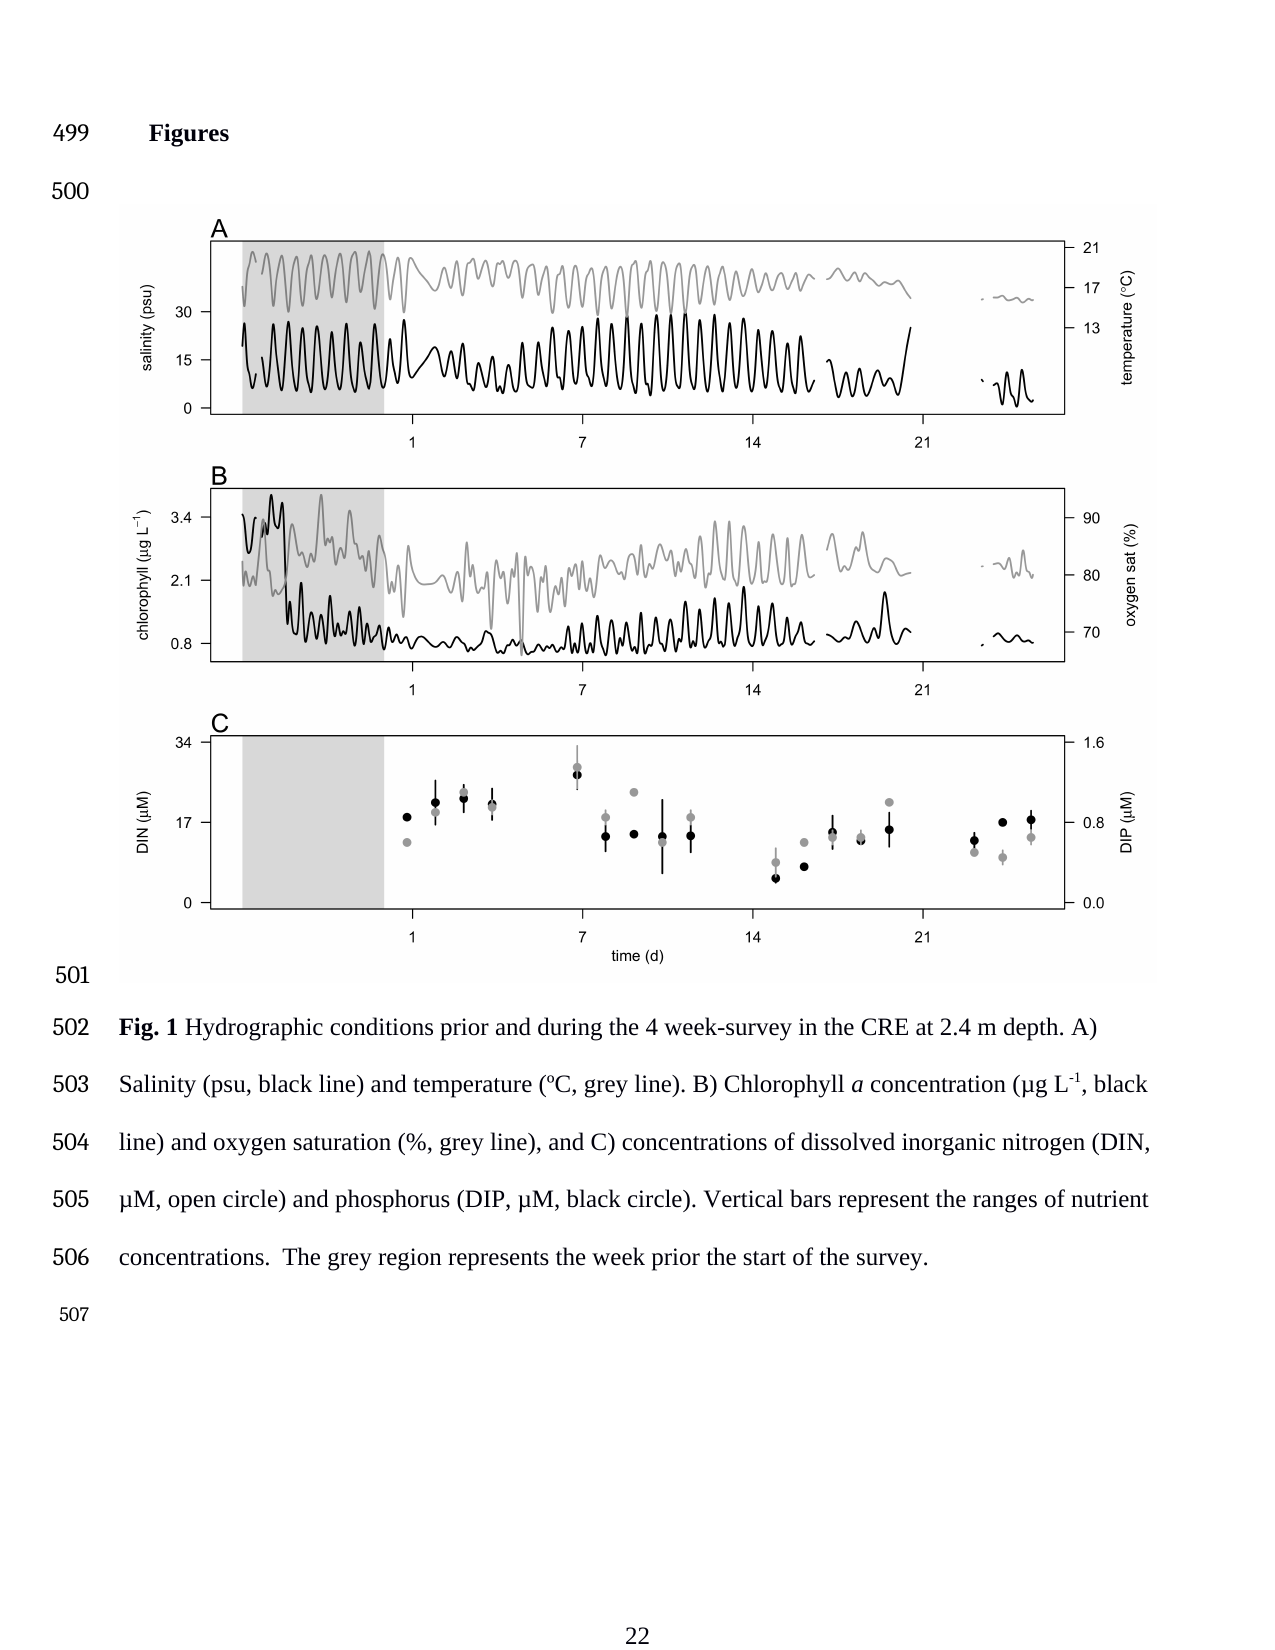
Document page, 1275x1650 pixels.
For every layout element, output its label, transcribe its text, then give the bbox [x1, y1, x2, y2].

text Figures [118, 118, 1156, 147]
picture [118, 204, 1157, 983]
text Fig. 1 Hydrographic conditions prior and during the 4 week-survey in the CRE at 2.4 m depth. A) Salinity (psu, black line) and temperature (ºC, grey line). Chlorophyll a concentration (µg L-1, black line) and oxygen saturation (%, grey line), and C) concentrations of dissolved inorganic nitrogen (DIN, µM, open circle) and phosphorus (DIP, µM, black circle). Vertical bars represent the ranges of nutrient concentrations. The grey region represents the week prior the start of the survey. [118, 1012, 1156, 1271]
